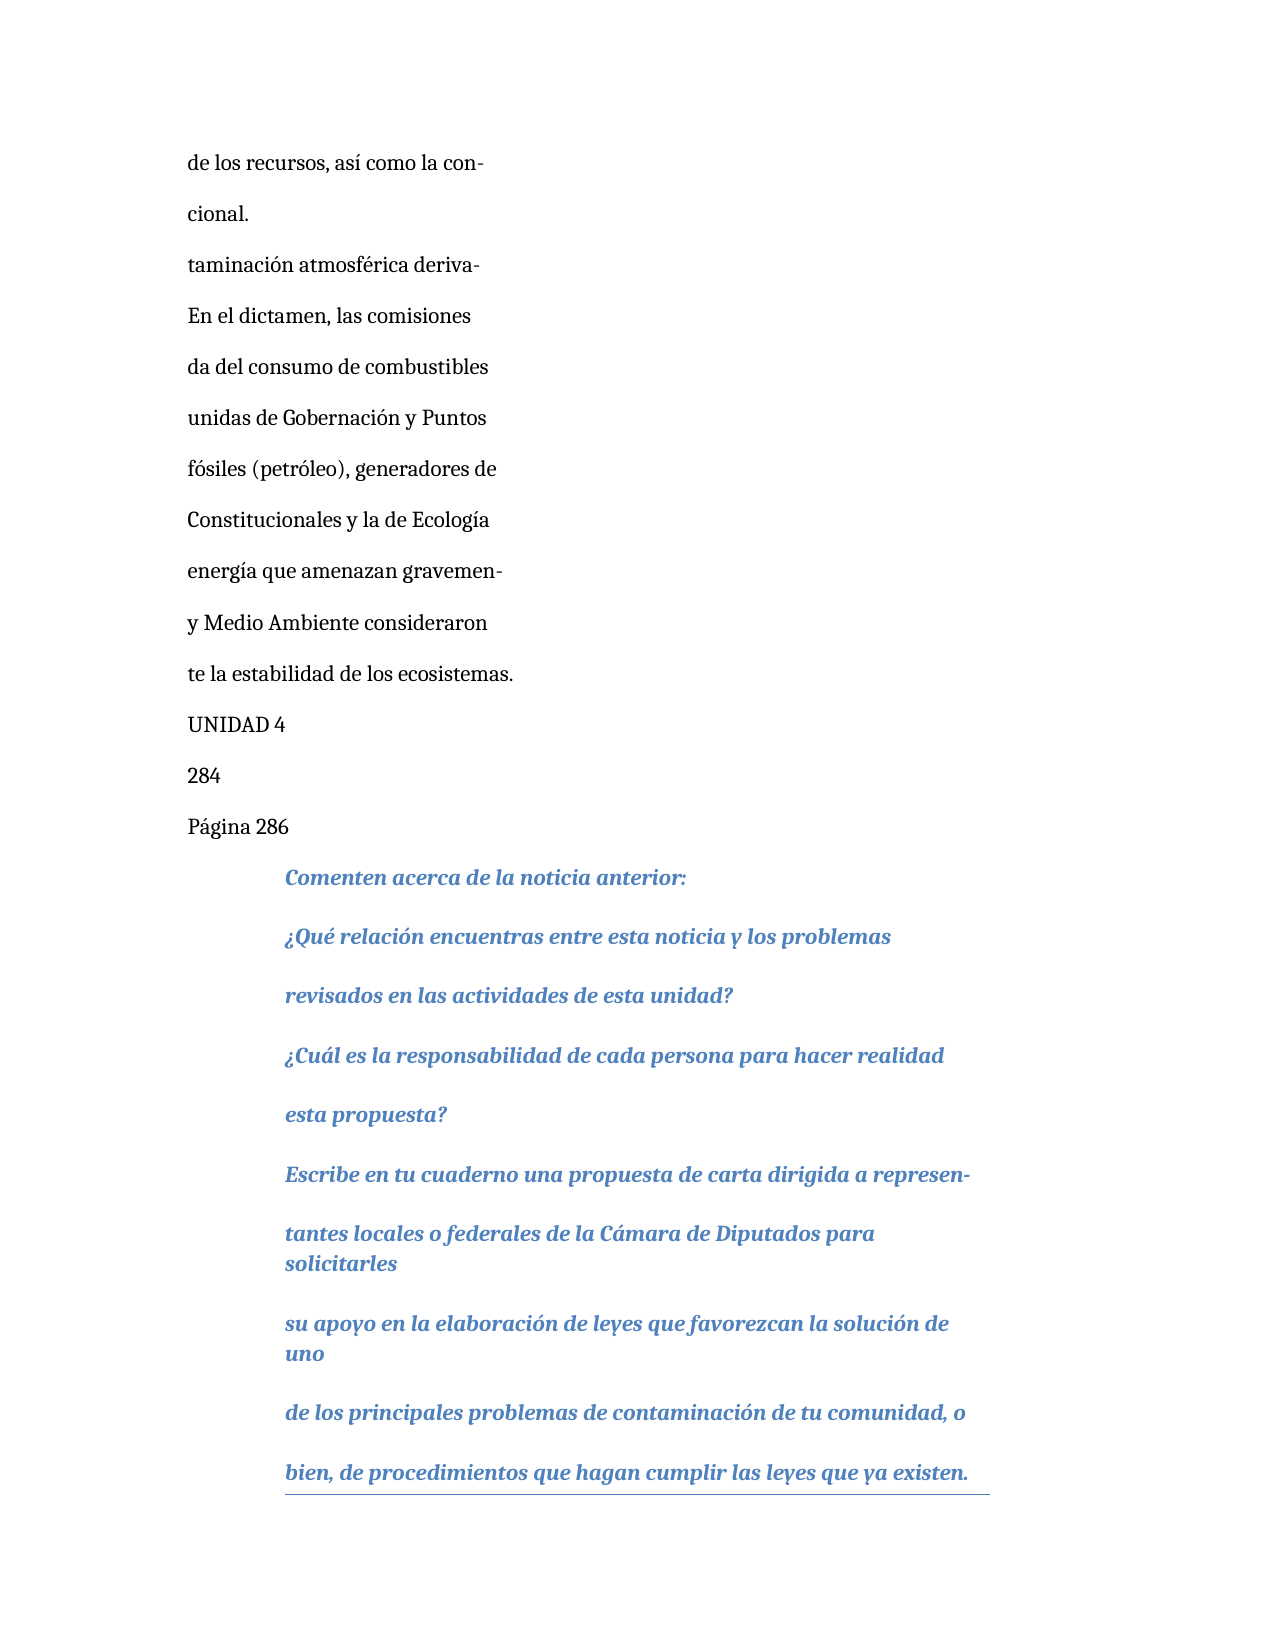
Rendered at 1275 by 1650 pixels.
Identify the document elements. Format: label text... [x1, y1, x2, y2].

text de los principales problemas de contaminación de tu comunidad, o [285, 1400, 990, 1426]
text te la estabilidad de los ecosistemas. [187, 660, 1087, 687]
text 284 [187, 762, 1087, 789]
text ¿Qué relación encuentras entre esta noticia y los problemas [285, 924, 990, 950]
text Escribe en tu cuaderno una propuesta de carta dirigida a represen- [285, 1161, 990, 1188]
text En el dictamen, las comisiones [187, 303, 1087, 329]
text bien, de procedimientos que hagan cumplir las leyes que ya existen. [285, 1459, 990, 1494]
text fósiles (petróleo), generadores de [187, 456, 1087, 483]
text Comenten acerca de la noticia anterior: [285, 864, 990, 891]
text taminación atmosférica deriva- [187, 252, 1087, 278]
text su apoyo en la elaboración de leyes que favorezcan la solución de uno [285, 1310, 990, 1367]
text y Medio Ambiente consideraron [187, 609, 1087, 636]
text cional. [187, 201, 1087, 227]
text de los recursos, así como la con- [187, 150, 1087, 176]
text revisados en las actividades de esta unidad? [285, 983, 990, 1010]
text energía que amenazan gravemen- [187, 558, 1087, 585]
text esta propuesta? [285, 1102, 990, 1128]
text tantes locales o federales de la Cámara de Diputados para solicitarles [285, 1221, 990, 1277]
text da del consumo de combustibles [187, 354, 1087, 381]
text Página 286 [187, 813, 1087, 840]
text ¿Cuál es la responsabilidad de cada persona para hacer realidad [285, 1043, 990, 1069]
text unidas de Gobernación y Puntos [187, 405, 1087, 432]
text Constitucionales y la de Ecología [187, 507, 1087, 534]
text UNIDAD 4 [187, 711, 1087, 738]
